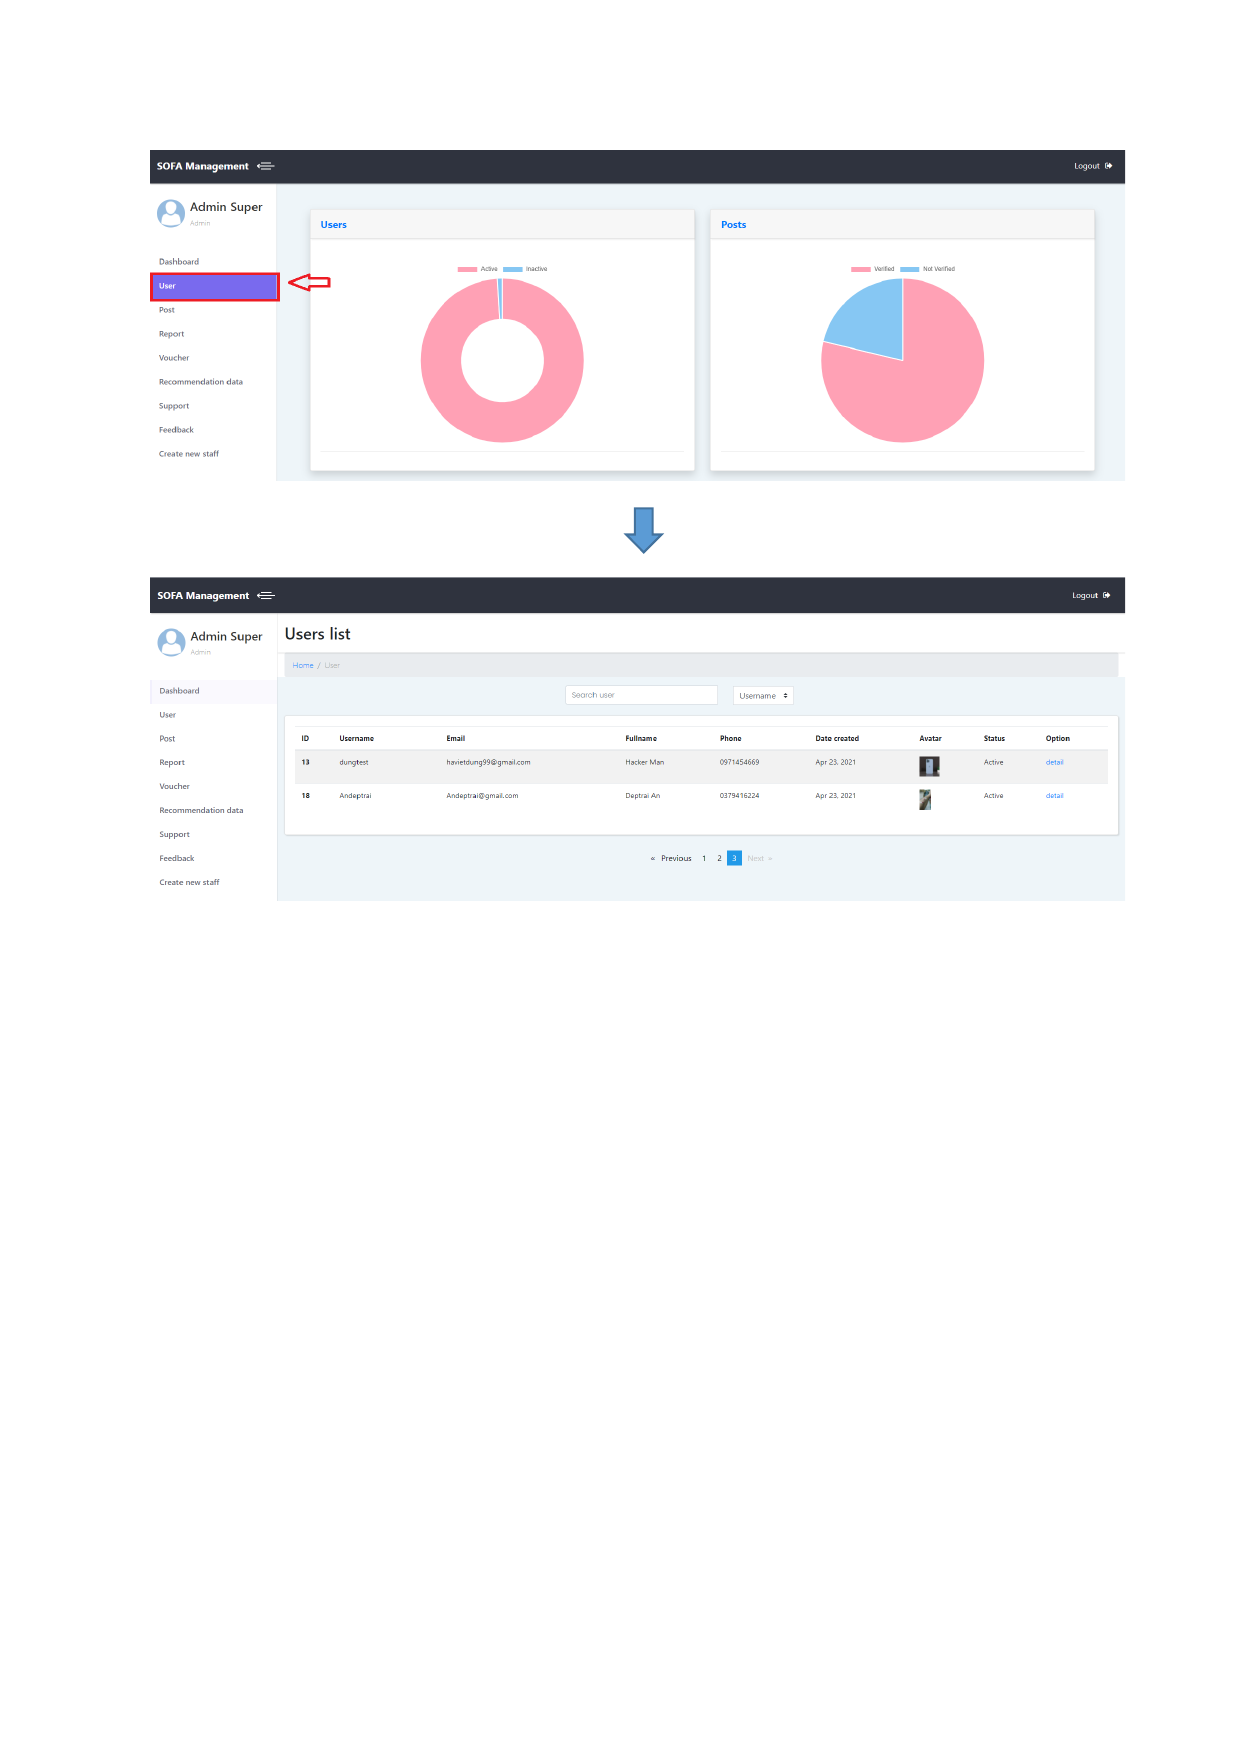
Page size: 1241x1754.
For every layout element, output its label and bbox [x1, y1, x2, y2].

picture [150, 150, 1125, 481]
picture [150, 576, 1125, 901]
